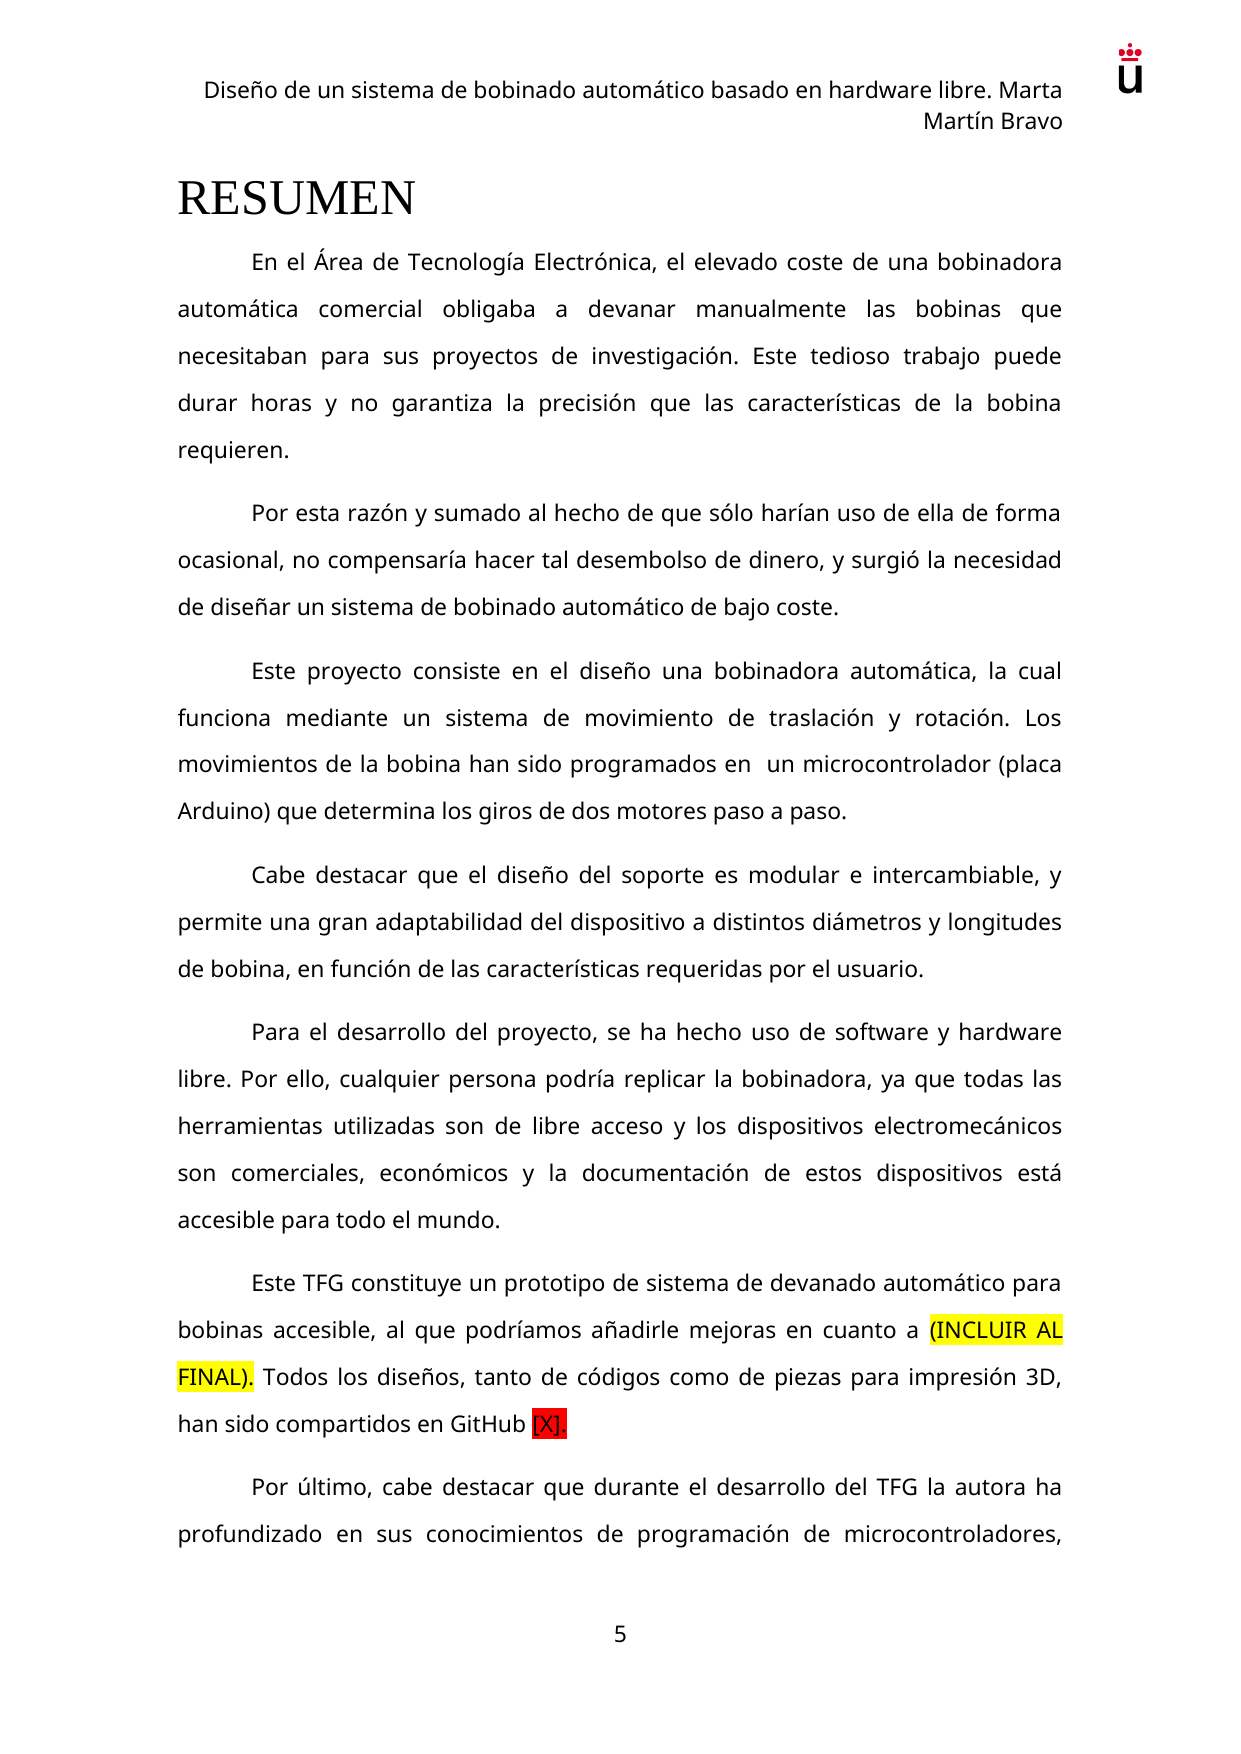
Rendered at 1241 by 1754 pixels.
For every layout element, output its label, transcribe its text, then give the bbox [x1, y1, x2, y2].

text Por esta razón y sumado al hecho de que sólo harían uso de ella de forma ocasional, no compensaría hacer tal desembolso de dinero, y surgió la necesidad de diseñar un sistema de bobinado automático de bajo coste. [177, 497, 1063, 622]
text Este TFG constituye un prototipo de sistema de devanado automático para bobinas accesible, al que podríamos añadirle mejoras en cuanto a (INCLUIR AL FINAL). Todos los diseños, tanto de códigos como de piezas para impresión 3D, han sido compartidos en GitHub [X]. [177, 1267, 1063, 1439]
text Cabe destacar que el diseño del soporte es modular e intercambiable, y permite una gran adaptabilidad del dispositivo a distintos diámetros y longitudes de bobina, en función de las características requeridas por el usuario. [177, 859, 1063, 984]
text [177, 1471, 1063, 1549]
text Este proyecto consiste en el diseño una bobinadora automática, la cual funciona mediante un sistema de movimiento de traslación y rotación. Los movimientos de la bobina han sido programados en un microcontrolador (placa Arduino) que determina los giros de dos motores paso a paso. [177, 654, 1063, 826]
text RESUMEN [177, 167, 1063, 225]
text En el Área de Tecnología Electrónica, el elevado coste de una bobinadora automática comercial obligaba a devanar manualmente las bobinas que necesitaban para sus proyectos de investigación. Este tedioso trabajo puede durar horas y no garantiza la precisión que las características de la bobina requieren. [177, 246, 1063, 465]
text Para el desarrollo del proyecto, se ha hecho uso de software y hardware libre. Por ello, cualquier persona podría replicar la bobinadora, ya que todas las herramientas utilizadas son de libre acceso y los dispositivos electromecánicos son comerciales, económicos y la documentación de estos dispositivos está accesible para todo el mundo. [177, 1016, 1063, 1235]
picture [1118, 43, 1146, 95]
